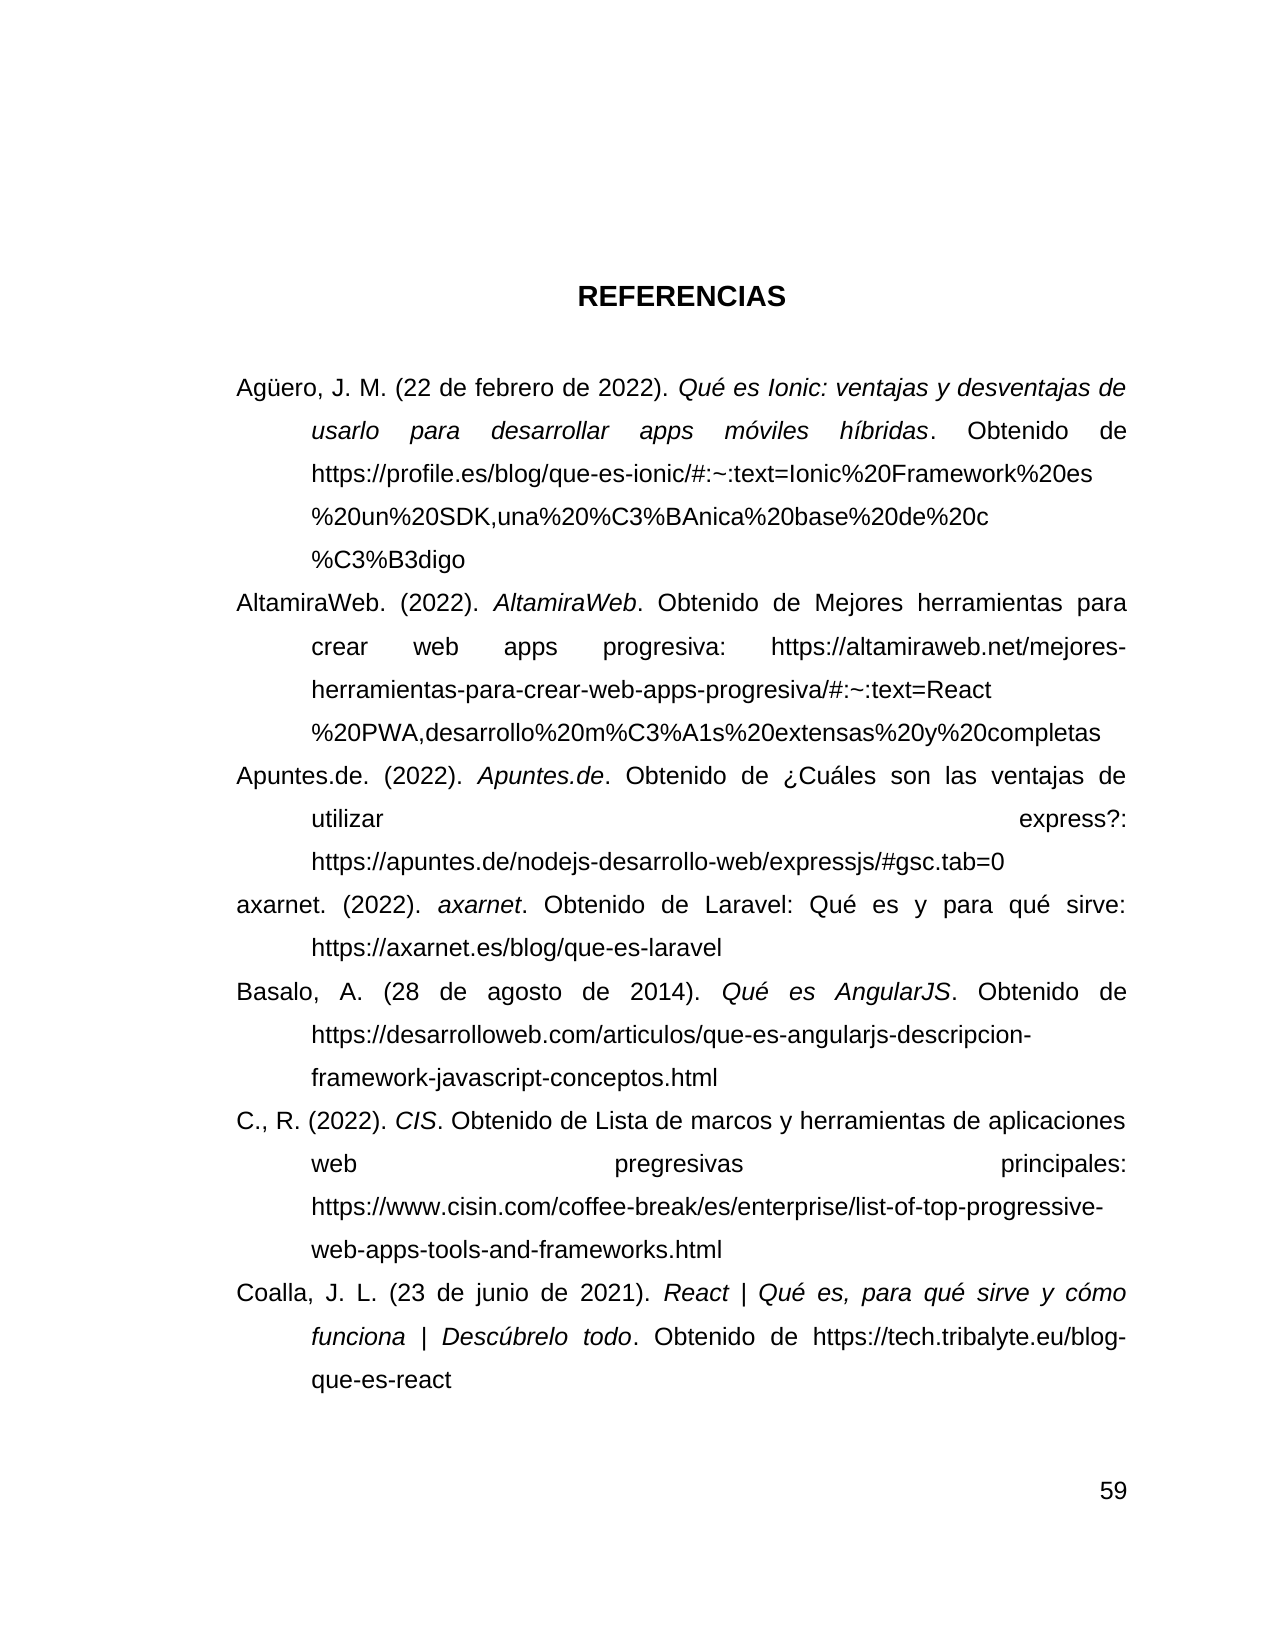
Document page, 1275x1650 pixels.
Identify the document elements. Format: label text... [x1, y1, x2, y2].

text REFERENCIAS [236, 279, 1127, 313]
